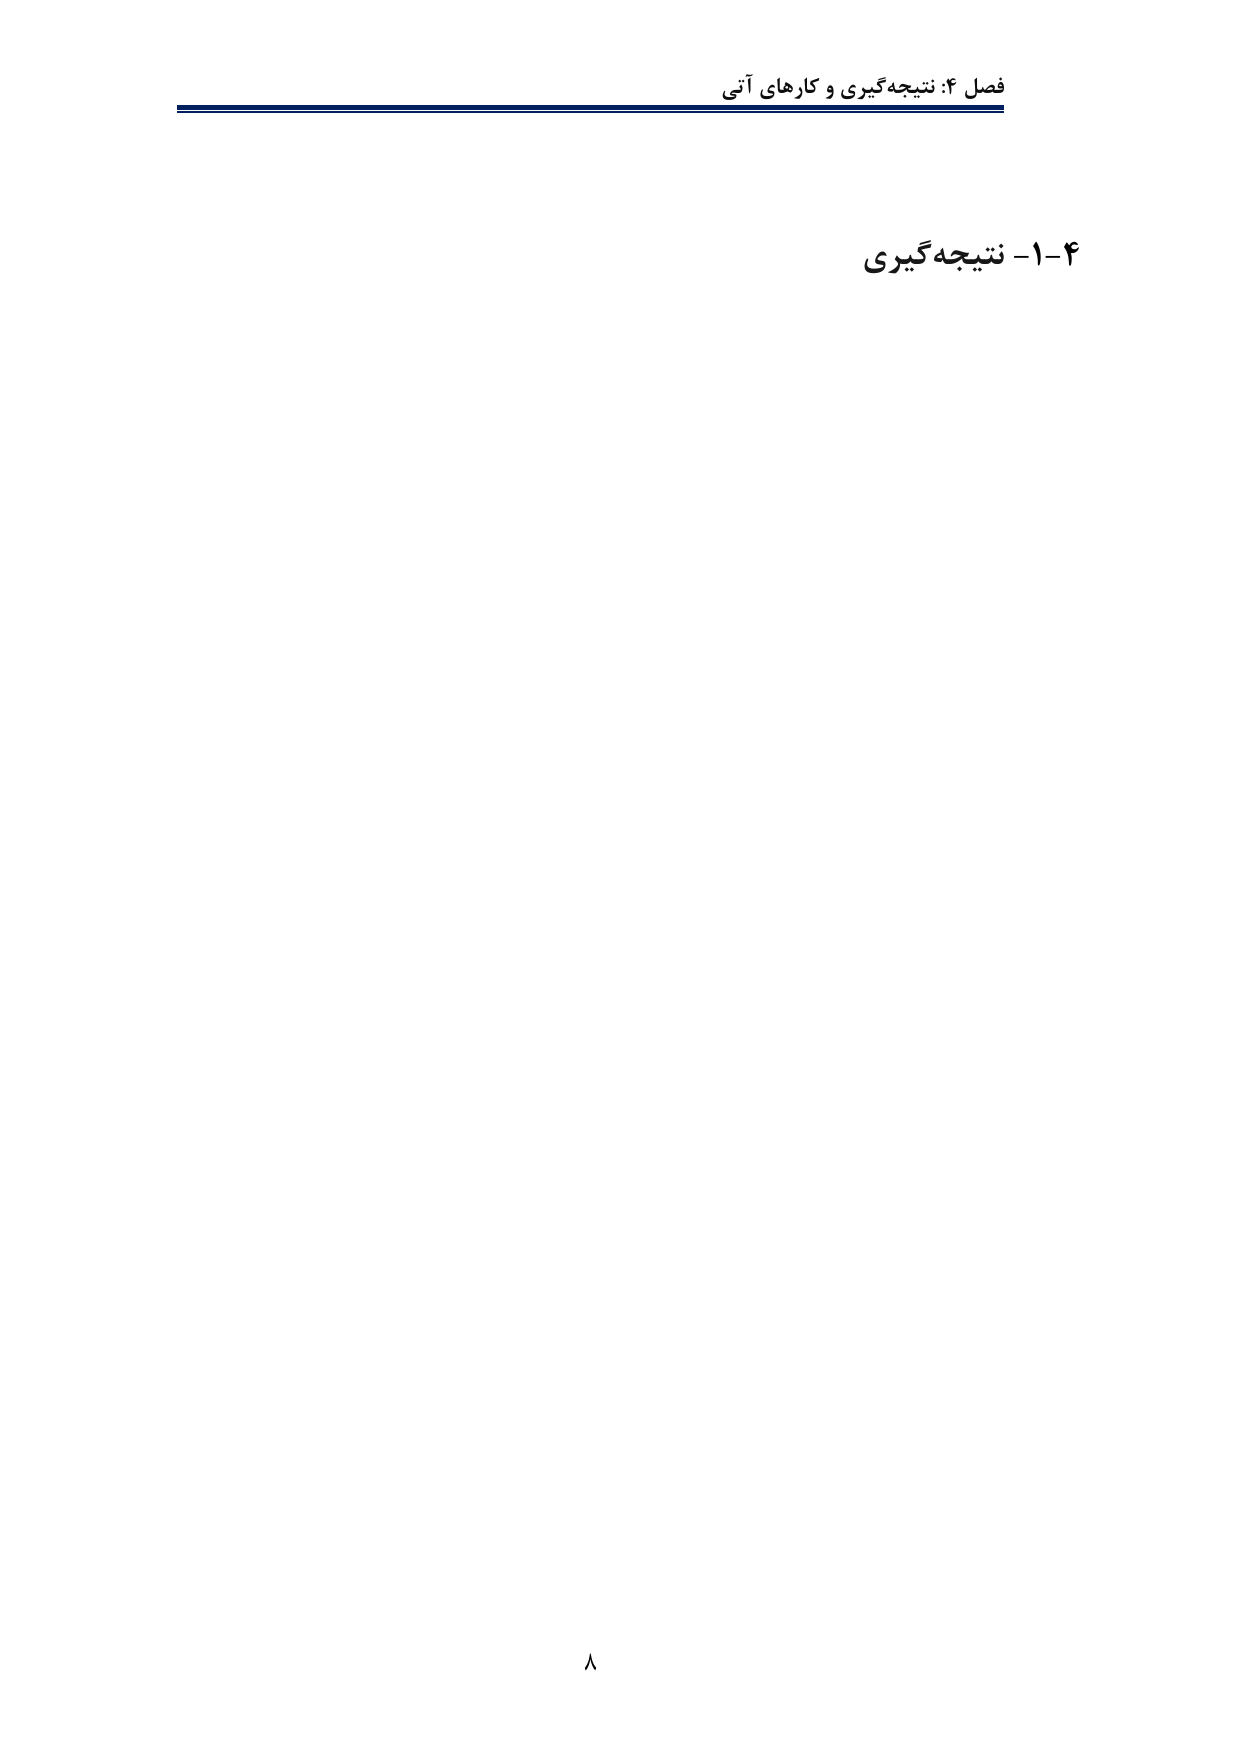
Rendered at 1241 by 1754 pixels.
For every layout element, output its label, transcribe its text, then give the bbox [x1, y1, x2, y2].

text نتیجه‌گیری [177, 240, 1004, 277]
